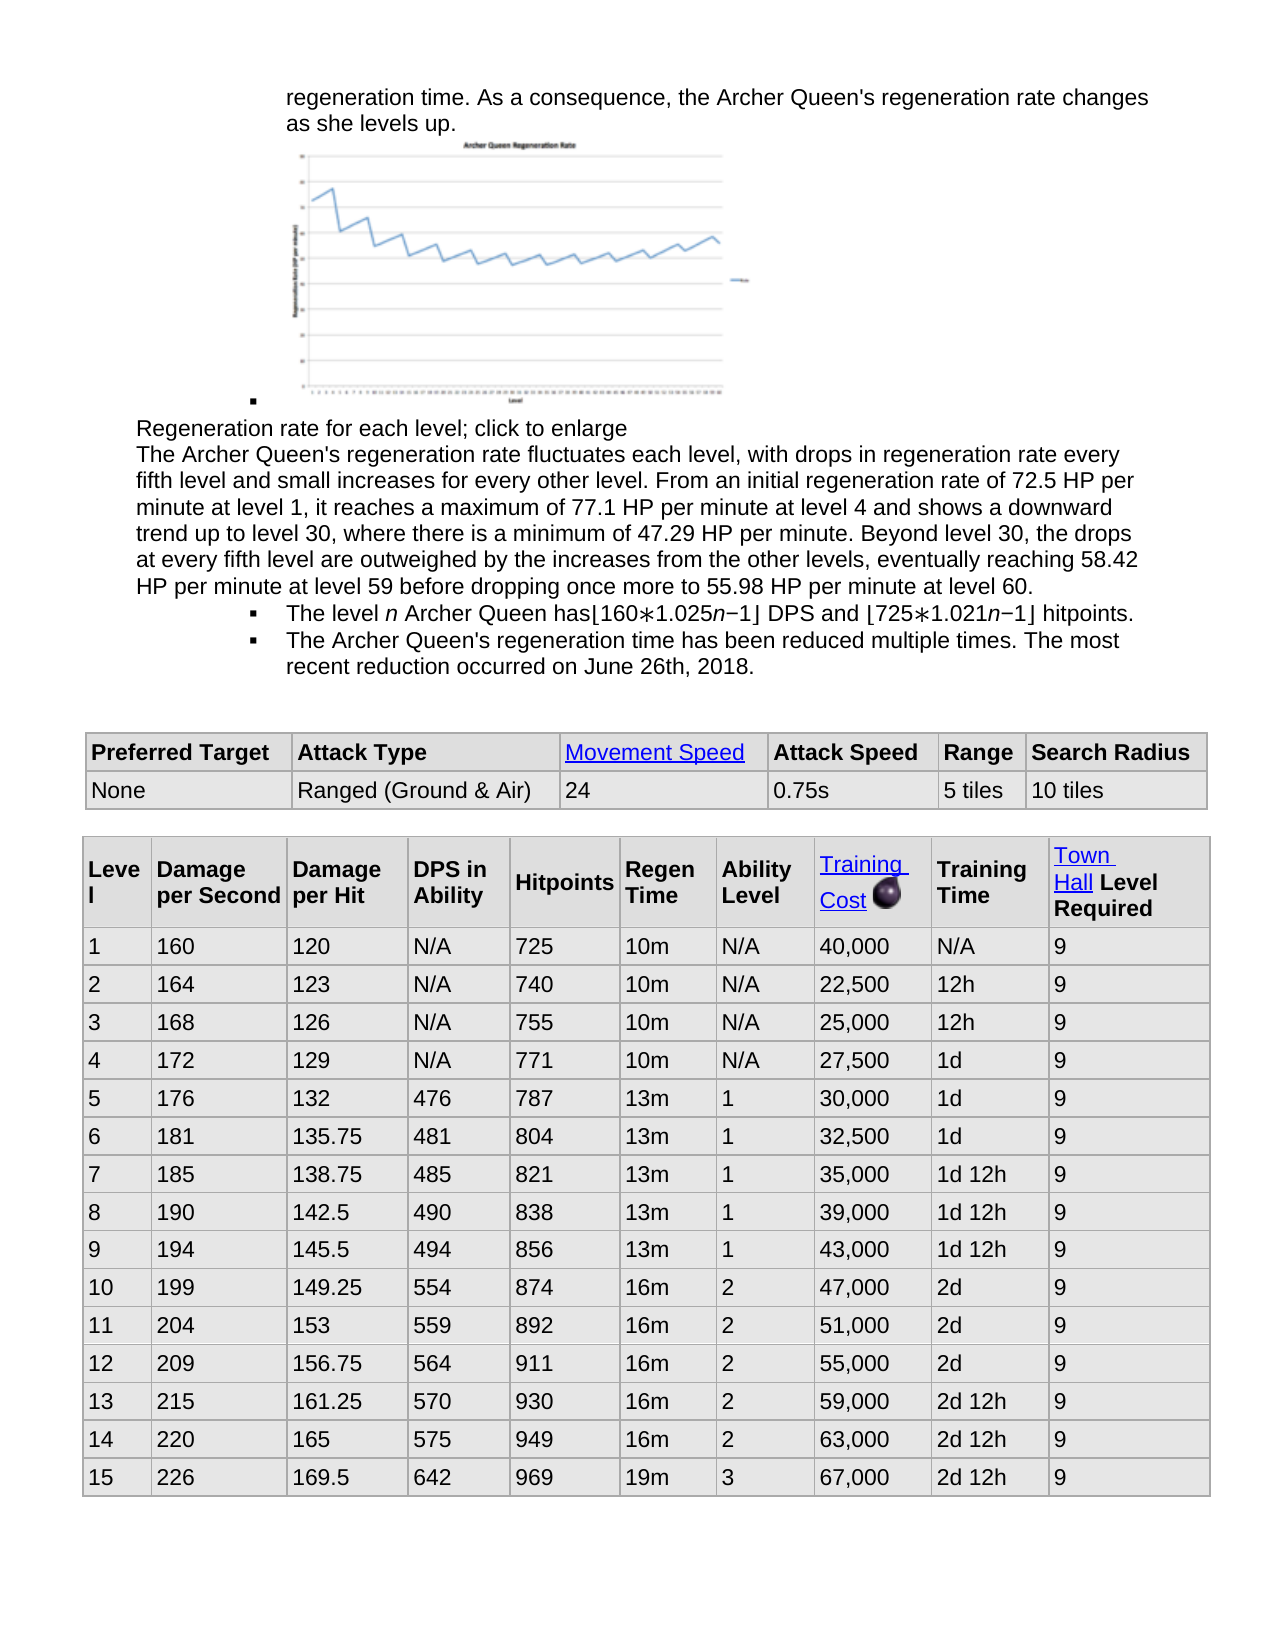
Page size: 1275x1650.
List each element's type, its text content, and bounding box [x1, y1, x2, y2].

table_cell 169.5 [288, 1459, 407, 1495]
table_header Hitpoints [511, 837, 620, 926]
table_cell 949 [511, 1421, 619, 1457]
table_cell 9 [1050, 1345, 1209, 1381]
table_cell 24 [561, 772, 767, 808]
table_cell 120 [288, 928, 407, 964]
table_cell 490 [409, 1193, 509, 1230]
table_cell 22,500 [815, 966, 931, 1002]
table_cell 9 [1050, 1459, 1209, 1495]
table_cell N/A [717, 1004, 814, 1040]
table_cell 575 [409, 1421, 509, 1457]
table_cell 4 [84, 1042, 151, 1078]
table_cell 59,000 [815, 1383, 931, 1419]
table_cell 30,000 [815, 1080, 931, 1116]
table_cell 2d 12h [932, 1421, 1048, 1457]
table_cell 9 [1050, 1004, 1209, 1040]
table_cell 11 [84, 1307, 151, 1343]
table_header DPS in Ability [409, 837, 510, 926]
table_cell 1d 12h [932, 1231, 1048, 1268]
table_cell 740 [511, 966, 619, 1002]
table_cell 2d 12h [932, 1459, 1048, 1495]
table_cell 142.5 [288, 1193, 407, 1230]
table_cell 10m [621, 1004, 716, 1040]
table_cell 126 [288, 1004, 407, 1040]
table_header Movement Speed [561, 734, 767, 770]
table_cell 725 [511, 928, 619, 964]
table_cell 194 [152, 1231, 286, 1268]
table_cell 149.25 [288, 1269, 407, 1306]
table_cell 9 [1050, 1118, 1209, 1154]
table_cell None [87, 772, 291, 808]
table_cell 145.5 [288, 1231, 407, 1268]
table_cell 485 [409, 1156, 509, 1192]
table_cell 2 [717, 1383, 814, 1419]
text Regeneration rate for each level; click to enlarge [136, 414, 1157, 441]
table_cell 1d [932, 1118, 1048, 1154]
table_cell 168 [152, 1004, 286, 1040]
table_cell 209 [152, 1345, 286, 1381]
table_cell 226 [152, 1459, 286, 1495]
table_cell 1 [717, 1193, 814, 1230]
table_cell 930 [511, 1383, 619, 1419]
table_cell 2 [84, 966, 151, 1002]
table_cell 10m [621, 966, 716, 1002]
table_cell 129 [288, 1042, 407, 1078]
table_cell 494 [409, 1231, 509, 1268]
table_cell 16m [621, 1383, 716, 1419]
table_cell 771 [511, 1042, 619, 1078]
table_cell 9 [1050, 1156, 1209, 1192]
table_cell 13m [621, 1080, 716, 1116]
table_cell N/A [409, 1042, 509, 1078]
table_header Damage per Hit [288, 837, 408, 926]
table_cell 969 [511, 1459, 619, 1495]
table_cell 16m [621, 1421, 716, 1457]
table_cell 160 [152, 928, 286, 964]
table_cell 838 [511, 1193, 619, 1230]
table_cell 215 [152, 1383, 286, 1419]
table_cell 2d [932, 1345, 1048, 1381]
table_cell Ranged (Ground & Air) [293, 772, 559, 808]
table_cell N/A [409, 928, 509, 964]
table_cell 642 [409, 1459, 509, 1495]
table_cell 19m [621, 1459, 716, 1495]
table_cell 892 [511, 1307, 619, 1343]
table_cell 13m [621, 1156, 716, 1192]
table_cell 5 [84, 1080, 151, 1116]
table_cell 16m [621, 1269, 716, 1306]
table_cell N/A [717, 1042, 814, 1078]
table_cell 161.25 [288, 1383, 407, 1419]
table_cell 5 tiles [939, 772, 1025, 808]
table_cell 559 [409, 1307, 509, 1343]
table_cell 9 [1050, 1307, 1209, 1343]
table_header Damage per Second [152, 837, 287, 926]
table_cell 2d [932, 1269, 1048, 1306]
table_header Search Radius [1027, 734, 1206, 770]
table_cell 2d 12h [932, 1383, 1048, 1419]
table_cell 476 [409, 1080, 509, 1116]
table_cell N/A [717, 966, 814, 1002]
table_cell 13 [84, 1383, 151, 1419]
table_cell 3 [717, 1459, 814, 1495]
table_cell 13m [621, 1231, 716, 1268]
table_cell 9 [1050, 1193, 1209, 1230]
table_cell 27,500 [815, 1042, 931, 1078]
table_cell 181 [152, 1118, 286, 1154]
table_header Training Time [932, 837, 1049, 926]
table_cell 51,000 [815, 1307, 931, 1343]
table_cell 9 [1050, 928, 1209, 964]
table_cell 40,000 [815, 928, 931, 964]
table_cell 32,500 [815, 1118, 931, 1154]
table_cell 554 [409, 1269, 509, 1306]
table_cell 856 [511, 1231, 619, 1268]
table_cell 755 [511, 1004, 619, 1040]
table_cell 164 [152, 966, 286, 1002]
table_header Level [84, 837, 151, 926]
table_cell 10 tiles [1027, 772, 1206, 808]
table_cell 123 [288, 966, 407, 1002]
table_cell 13m [621, 1193, 716, 1230]
table_header Training Cost [815, 837, 931, 926]
table_cell 35,000 [815, 1156, 931, 1192]
table_cell 9 [1050, 1042, 1209, 1078]
table_cell 1d 12h [932, 1156, 1048, 1192]
table_cell 564 [409, 1345, 509, 1381]
table_cell 2 [717, 1421, 814, 1457]
table_cell 3 [84, 1004, 151, 1040]
table_header Range [939, 734, 1025, 770]
table_cell 25,000 [815, 1004, 931, 1040]
table_cell 190 [152, 1193, 286, 1230]
table_cell 570 [409, 1383, 509, 1419]
table_cell 481 [409, 1118, 509, 1154]
table_cell 8 [84, 1193, 151, 1230]
table_cell N/A [409, 966, 509, 1002]
table_cell 2d [932, 1307, 1048, 1343]
table_cell 9 [1050, 1421, 1209, 1457]
table_cell 135.75 [288, 1118, 407, 1154]
table_cell 63,000 [815, 1421, 931, 1457]
table_header Ability Level [717, 837, 814, 926]
table_cell 153 [288, 1307, 407, 1343]
table_cell 10m [621, 1042, 716, 1078]
table_header Attack Type [293, 734, 559, 770]
table_cell 1 [717, 1118, 814, 1154]
table_cell 10m [621, 928, 716, 964]
table_cell 1d [932, 1080, 1048, 1116]
table_cell 39,000 [815, 1193, 931, 1230]
table_cell 1 [717, 1231, 814, 1268]
table_cell N/A [932, 928, 1048, 964]
text The Archer Queen's regeneration rate fluctuates each level, with drops in regeneration rate every fifth level and small increases for every other level. From an initial regeneration rate of 72.5 HP per minute at level 1, it reaches a maximum of 77.1 HP per minute at level 4 and shows a downward trend up to level 30, where there is a minimum of 47.29 HP per minute. Beyond level 30, the drops at every fifth level are outweighed by the increases from the other levels, eventually reaching 58.42 HP per minute at level 59 before dropping once more to 55.98 HP per minute at level 60. [136, 441, 1157, 599]
table_cell 1 [717, 1156, 814, 1192]
table_cell 1 [84, 928, 151, 964]
picture [285, 136, 755, 410]
table_cell 9 [1050, 966, 1209, 1002]
table_cell 911 [511, 1345, 619, 1381]
table_cell 10 [84, 1269, 151, 1306]
table_cell 874 [511, 1269, 619, 1306]
table_cell 14 [84, 1421, 151, 1457]
table_cell 15 [84, 1459, 151, 1495]
table_cell 176 [152, 1080, 286, 1116]
table_cell 6 [84, 1118, 151, 1154]
picture [872, 877, 901, 909]
table_cell 67,000 [815, 1459, 931, 1495]
table_cell 7 [84, 1156, 151, 1192]
table_cell 156.75 [288, 1345, 407, 1381]
table_cell 12 [84, 1345, 151, 1381]
table_cell 185 [152, 1156, 286, 1192]
table_cell 821 [511, 1156, 619, 1192]
table_cell 43,000 [815, 1231, 931, 1268]
table_cell 1d [932, 1042, 1048, 1078]
table_cell 9 [84, 1231, 151, 1268]
table_cell 204 [152, 1307, 286, 1343]
table_cell 1 [717, 1080, 814, 1116]
table_cell 9 [1050, 1269, 1209, 1306]
table_cell 55,000 [815, 1345, 931, 1381]
table_cell 787 [511, 1080, 619, 1116]
table_cell 199 [152, 1269, 286, 1306]
table_cell 165 [288, 1421, 407, 1457]
table_cell 220 [152, 1421, 286, 1457]
table_cell 172 [152, 1042, 286, 1078]
table_header Preferred Target [87, 734, 291, 770]
table_cell 12h [932, 1004, 1048, 1040]
table_cell 9 [1050, 1080, 1209, 1116]
table_cell N/A [409, 1004, 509, 1040]
table_header Attack Speed [769, 734, 938, 770]
table_cell 1d 12h [932, 1193, 1048, 1230]
list The Archer Queen's regeneration time has been reduced multiple times. The most recent reduction occurred on June 26th, 2018. [248, 627, 1157, 679]
table_cell 2 [717, 1307, 814, 1343]
table_cell N/A [717, 928, 814, 964]
table_cell 132 [288, 1080, 407, 1116]
table_header Regen Time [621, 837, 716, 926]
table_cell 9 [1050, 1383, 1209, 1419]
table_cell 138.75 [288, 1156, 407, 1192]
table_cell 2 [717, 1269, 814, 1306]
table_cell 13m [621, 1118, 716, 1154]
table_cell 16m [621, 1307, 716, 1343]
table_cell 0.75s [769, 772, 938, 808]
table_cell 804 [511, 1118, 619, 1154]
table_cell 9 [1050, 1231, 1209, 1268]
table_cell 16m [621, 1345, 716, 1381]
table_cell 47,000 [815, 1269, 931, 1306]
table_cell 2 [717, 1345, 814, 1381]
list The level n Archer Queen has⌊160∗1.025n−1⌋ DPS and ⌊725∗1.021n−1⌋ hitpoints. [248, 599, 1157, 627]
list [248, 84, 1157, 137]
table_cell 12h [932, 966, 1048, 1002]
table_header Town Hall Level Required [1050, 837, 1209, 926]
